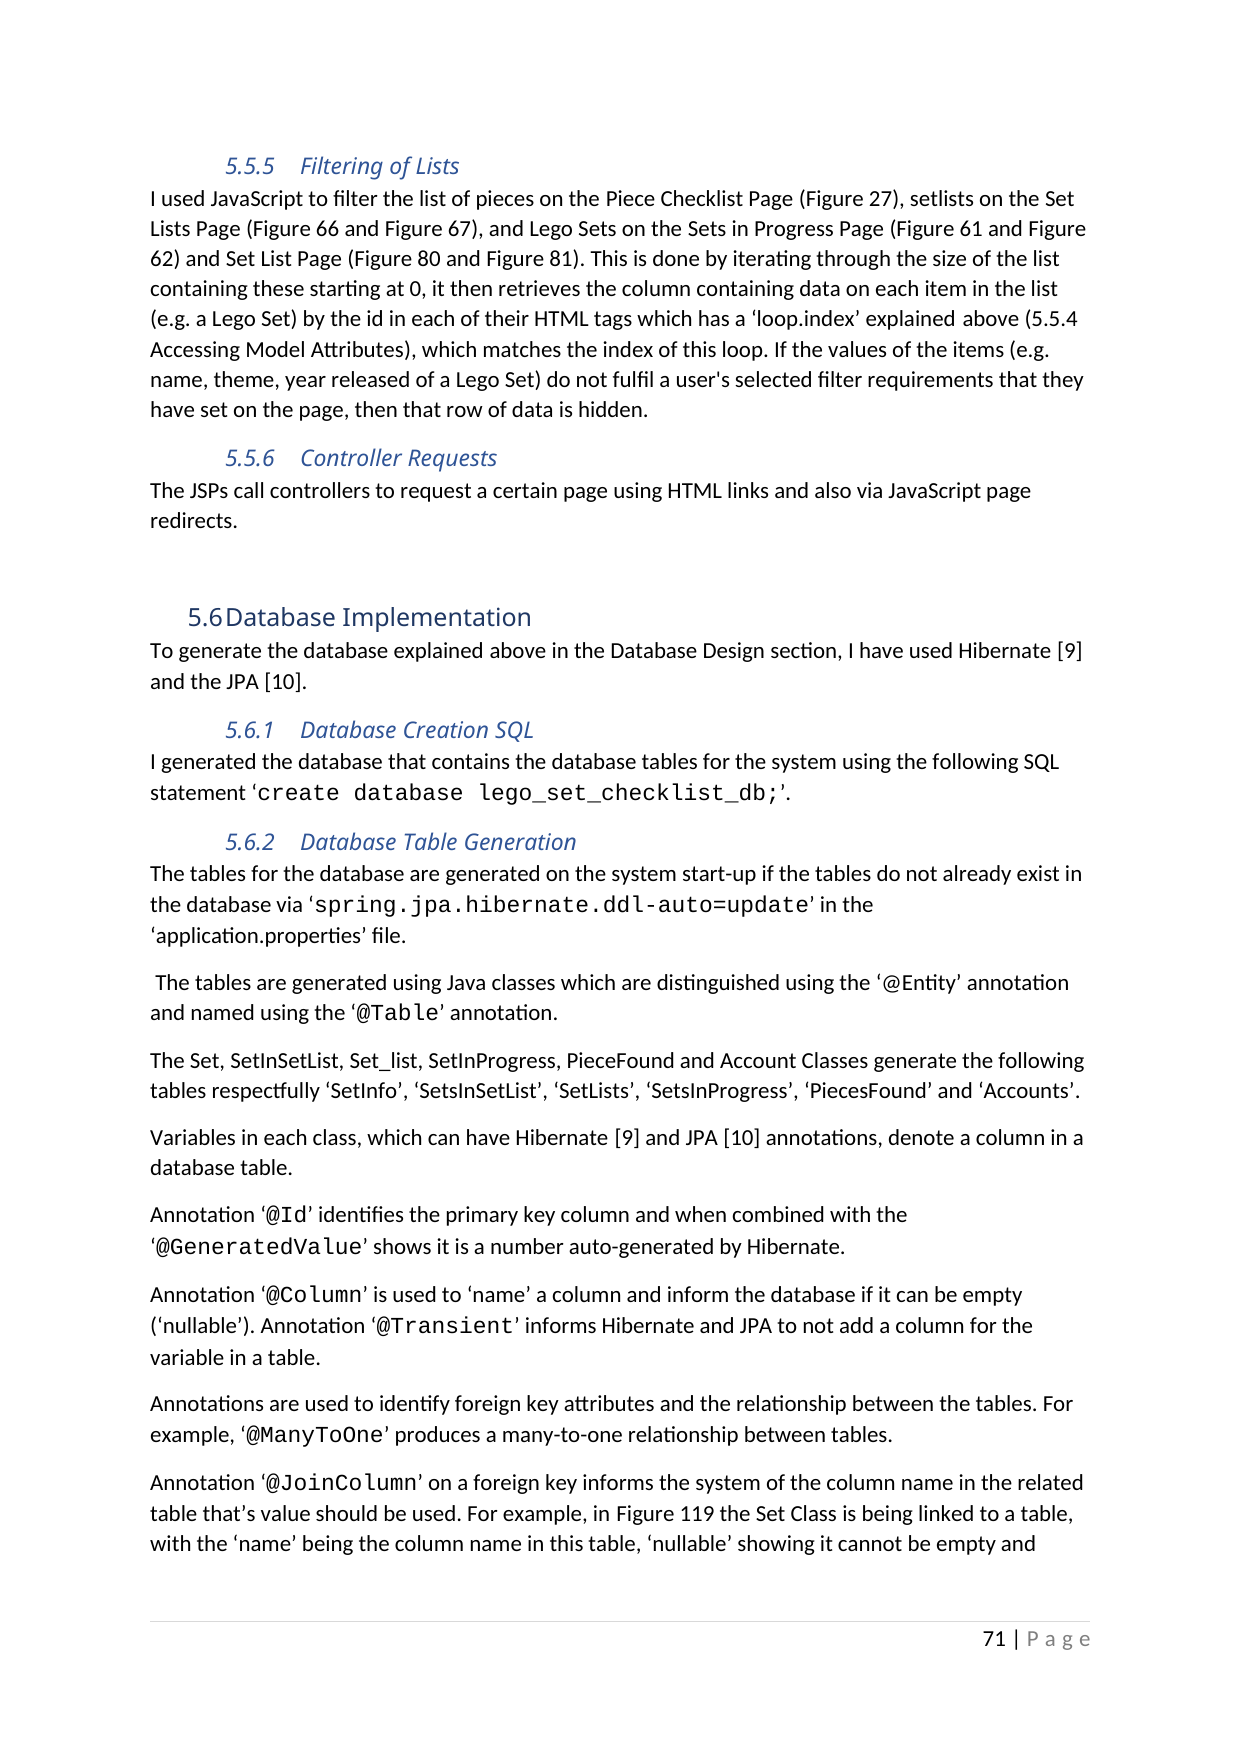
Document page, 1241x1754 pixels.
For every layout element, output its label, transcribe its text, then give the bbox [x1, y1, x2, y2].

subtitle Database Implementation [187, 600, 1090, 634]
text The JSPs call controllers to request a certain page using HTML links and also via JavaScript page redirects. [150, 476, 1090, 534]
text The tables for the database are generated on the system start-up if the tables do not already exist in the database via ‘spring.jpa.hibernate.ddl-auto=update’ in the ‘application.properties’ file. [150, 859, 1090, 949]
subtitle Controller Requests [225, 442, 1090, 473]
text To generate the database explained above in the Database Design section, I have used Hibernate [9] and the JPA [10]. [150, 637, 1090, 695]
subtitle Filtering of Lists [225, 150, 1090, 181]
text I generated the database that contains the database tables for the system using the following SQL statement ‘create database lego_set_checklist_db;’. [150, 747, 1090, 807]
text I used JavaScript to filter the list of pieces on the Piece Checklist Page (Figure 27), setlists on the Set Lists Page (Figure 66 and Figure 67), and Lego Sets on the Sets in Progress Page (Figure 61 and Figure 62) and Set List Page (Figure 80 and Figure 81). This is done by iterating through the size of the list containing these starting at 0, it then retrieves the column containing data on each item in the list (e.g. a Lego Set) by the id in each of their HTML tags which has a ‘loop.index’ explained above (5.5.4 Accessing Model Attributes), which matches the index of this loop. If the values of the items (e.g. name, theme, year released of a Lego Set) do not fulfil a user's selected filter requirements that they have set on the page, then that row of data is hidden. [150, 184, 1090, 423]
subtitle Database Creation SQL [225, 714, 1090, 745]
text Annotation ‘@Column’ is used to ‘name’ a column and inform the database if it can be empty (‘nullable’). Annotation ‘@Transient’ informs Hibernate and JPA to not add a column for the variable in a table. [150, 1280, 1090, 1371]
text The Set, SetInSetList, Set_list, SetInProgress, PieceFound and Account Classes generate the following tables respectfully ‘SetInfo’, ‘SetsInSetList’, ‘SetLists’, ‘SetsInProgress’, ‘PiecesFound’ and ‘Accounts’. [150, 1046, 1090, 1104]
text Annotation ‘@Id’ identifies the primary key column and when combined with the ‘@GeneratedValue’ shows it is a number auto-generated by Hibernate. [150, 1200, 1090, 1261]
text Variables in each class, which can have Hibernate [9] and JPA [10] annotations, denote a column in a database table. [150, 1123, 1090, 1182]
subtitle Database Table Generation [225, 826, 1090, 857]
text The tables are generated using Java classes which are distinguished using the ‘@Entity’ annotation and named using the ‘@Table’ annotation. [150, 968, 1090, 1027]
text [150, 1468, 1090, 1557]
text Annotations are used to identify foreign key attributes and the relationship between the tables. For example, ‘@ManyToOne’ produces a many-to-one relationship between tables. [150, 1389, 1090, 1449]
